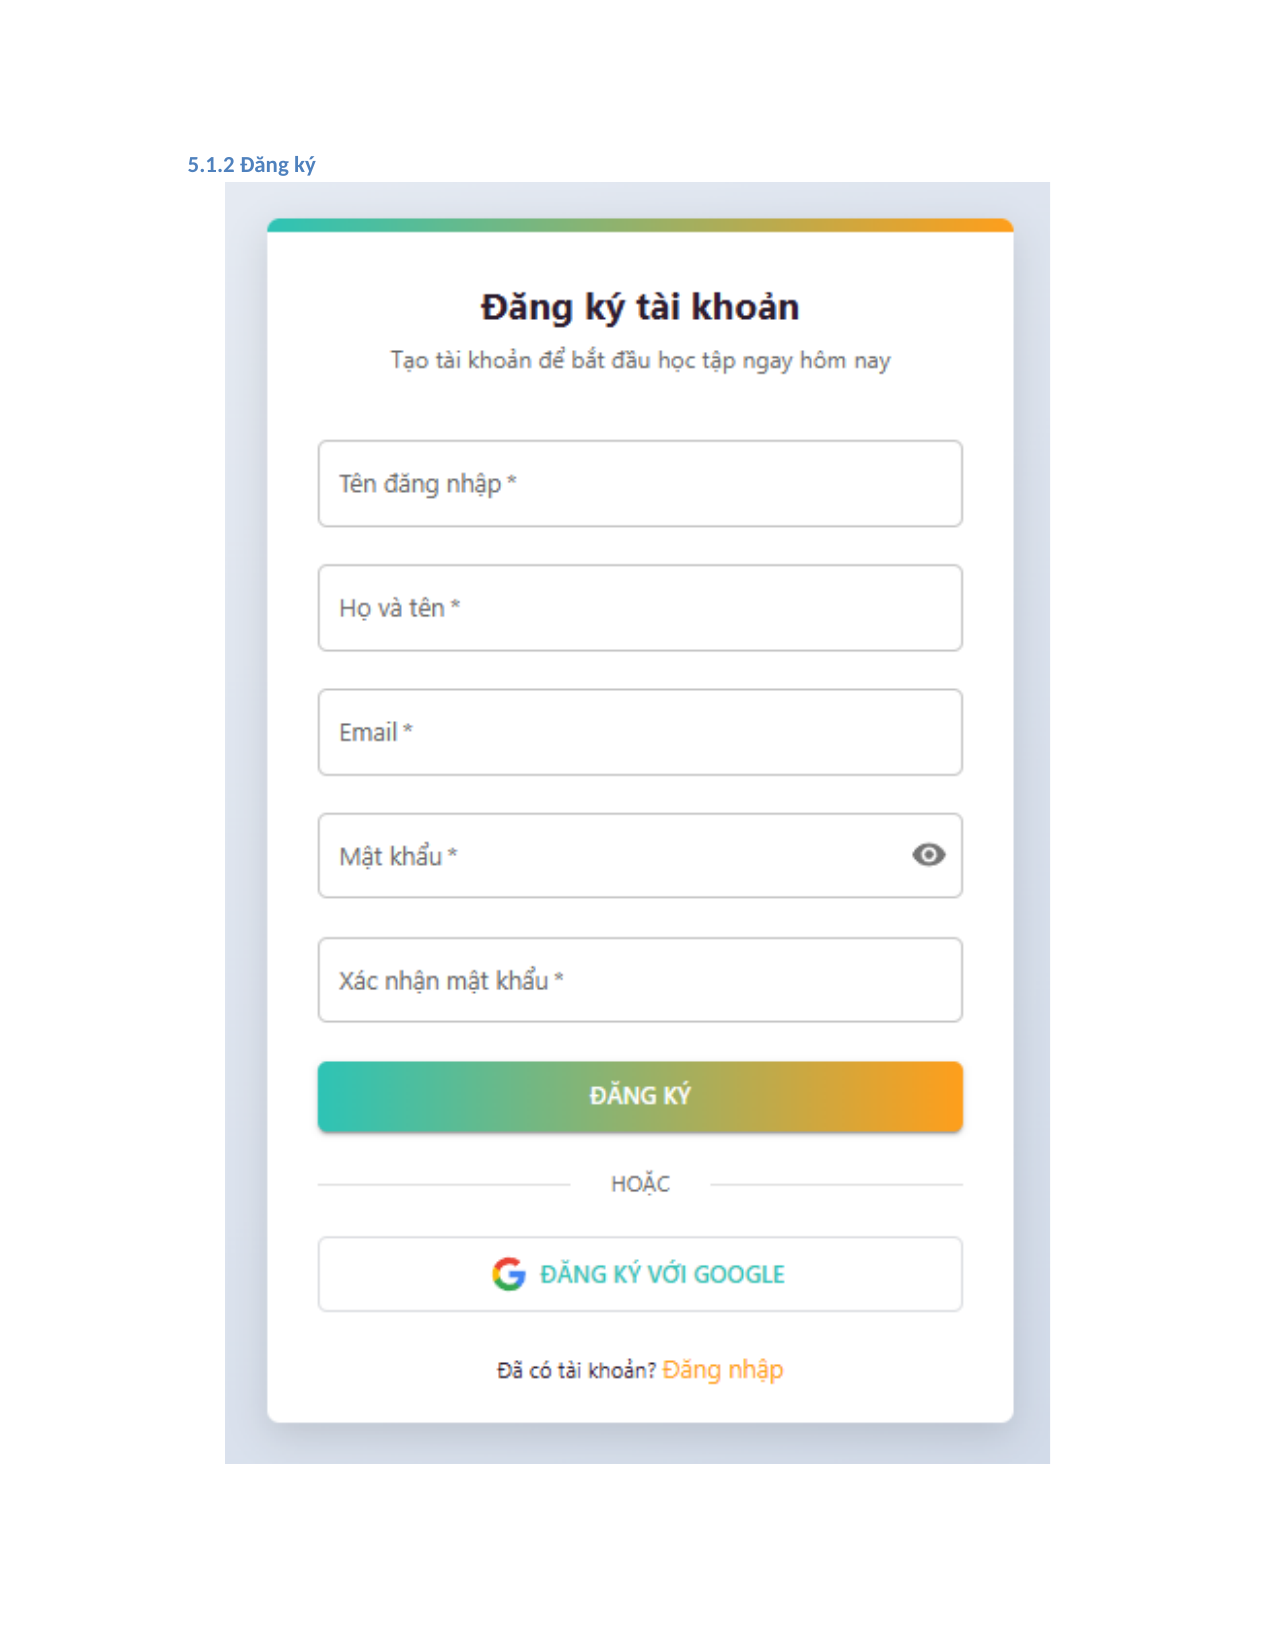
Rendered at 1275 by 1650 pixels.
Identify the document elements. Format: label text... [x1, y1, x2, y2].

picture [225, 182, 1050, 1464]
subtitle 5.1.2 Đăng ký [187, 150, 1087, 178]
